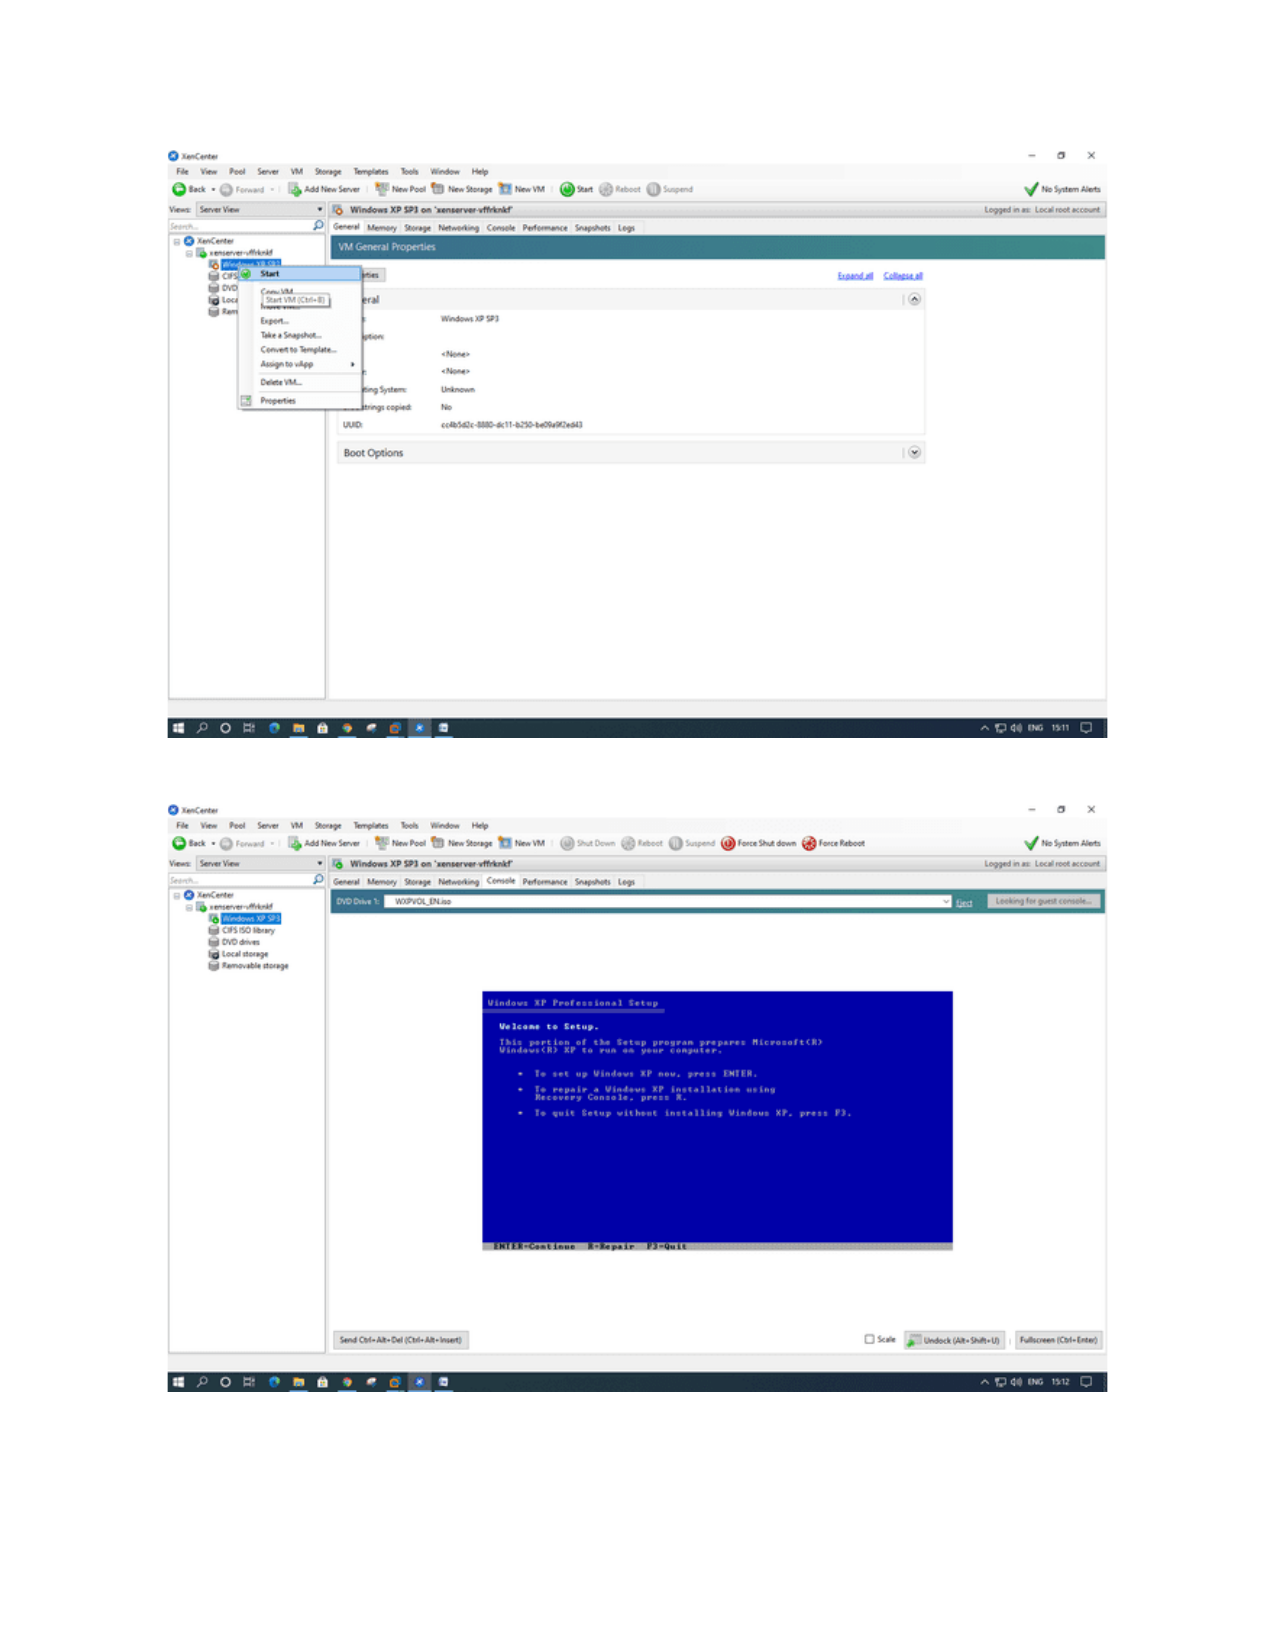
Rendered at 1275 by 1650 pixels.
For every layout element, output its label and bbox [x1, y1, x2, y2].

picture [167, 804, 1108, 1392]
picture [167, 150, 1108, 738]
